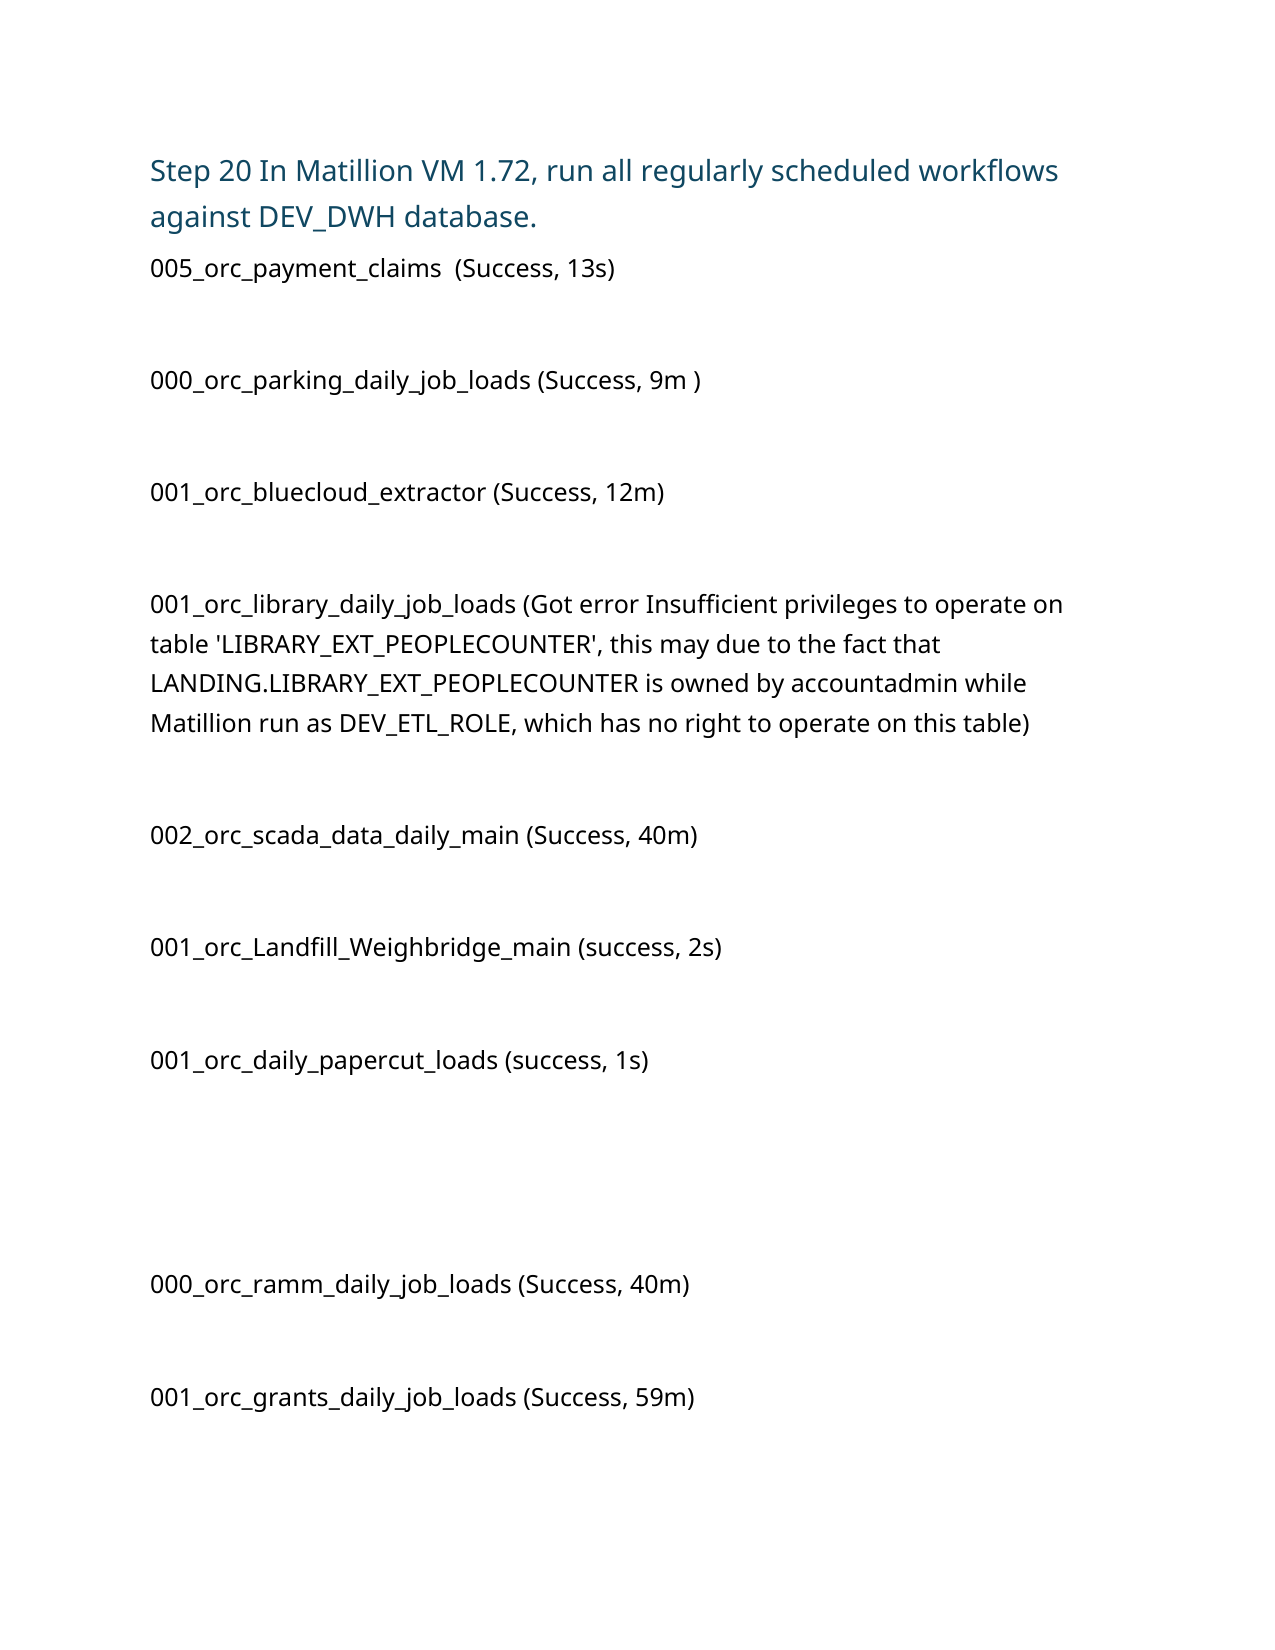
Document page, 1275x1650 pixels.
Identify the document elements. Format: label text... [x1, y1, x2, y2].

text 001_orc_bluecloud_extractor (Success, 12m) [150, 475, 1125, 509]
text 005_orc_payment_claims (Success, 13s) [150, 250, 1125, 284]
text 002_orc_scada_data_daily_main (Success, 40m) [150, 818, 1125, 852]
subtitle Step 20 In Matillion VM 1.72, run all regularly scheduled workflows against DEV_DWH database. [150, 150, 1125, 236]
text 001_orc_library_daily_job_loads (Got error Insufficient privileges to operate on table 'LIBRARY_EXT_PEOPLECOUNTER', this may due to the fact that LANDING.LIBRARY_EXT_PEOPLECOUNTER is owned by accountadmin while Matillion run as DEV_ETL_ROLE, which has no right to operate on this table) [150, 587, 1125, 739]
text 001_orc_daily_papercut_loads (success, 1s) [150, 1042, 1125, 1076]
text 000_orc_parking_daily_job_loads (Success, 9m ) [150, 362, 1125, 397]
text 000_orc_ramm_daily_job_loads (Success, 40m) [150, 1267, 1125, 1301]
text 001_orc_Landfill_Weighbridge_main (success, 2s) [150, 930, 1125, 964]
text 001_orc_grants_daily_job_loads (Success, 59m) [150, 1379, 1125, 1413]
